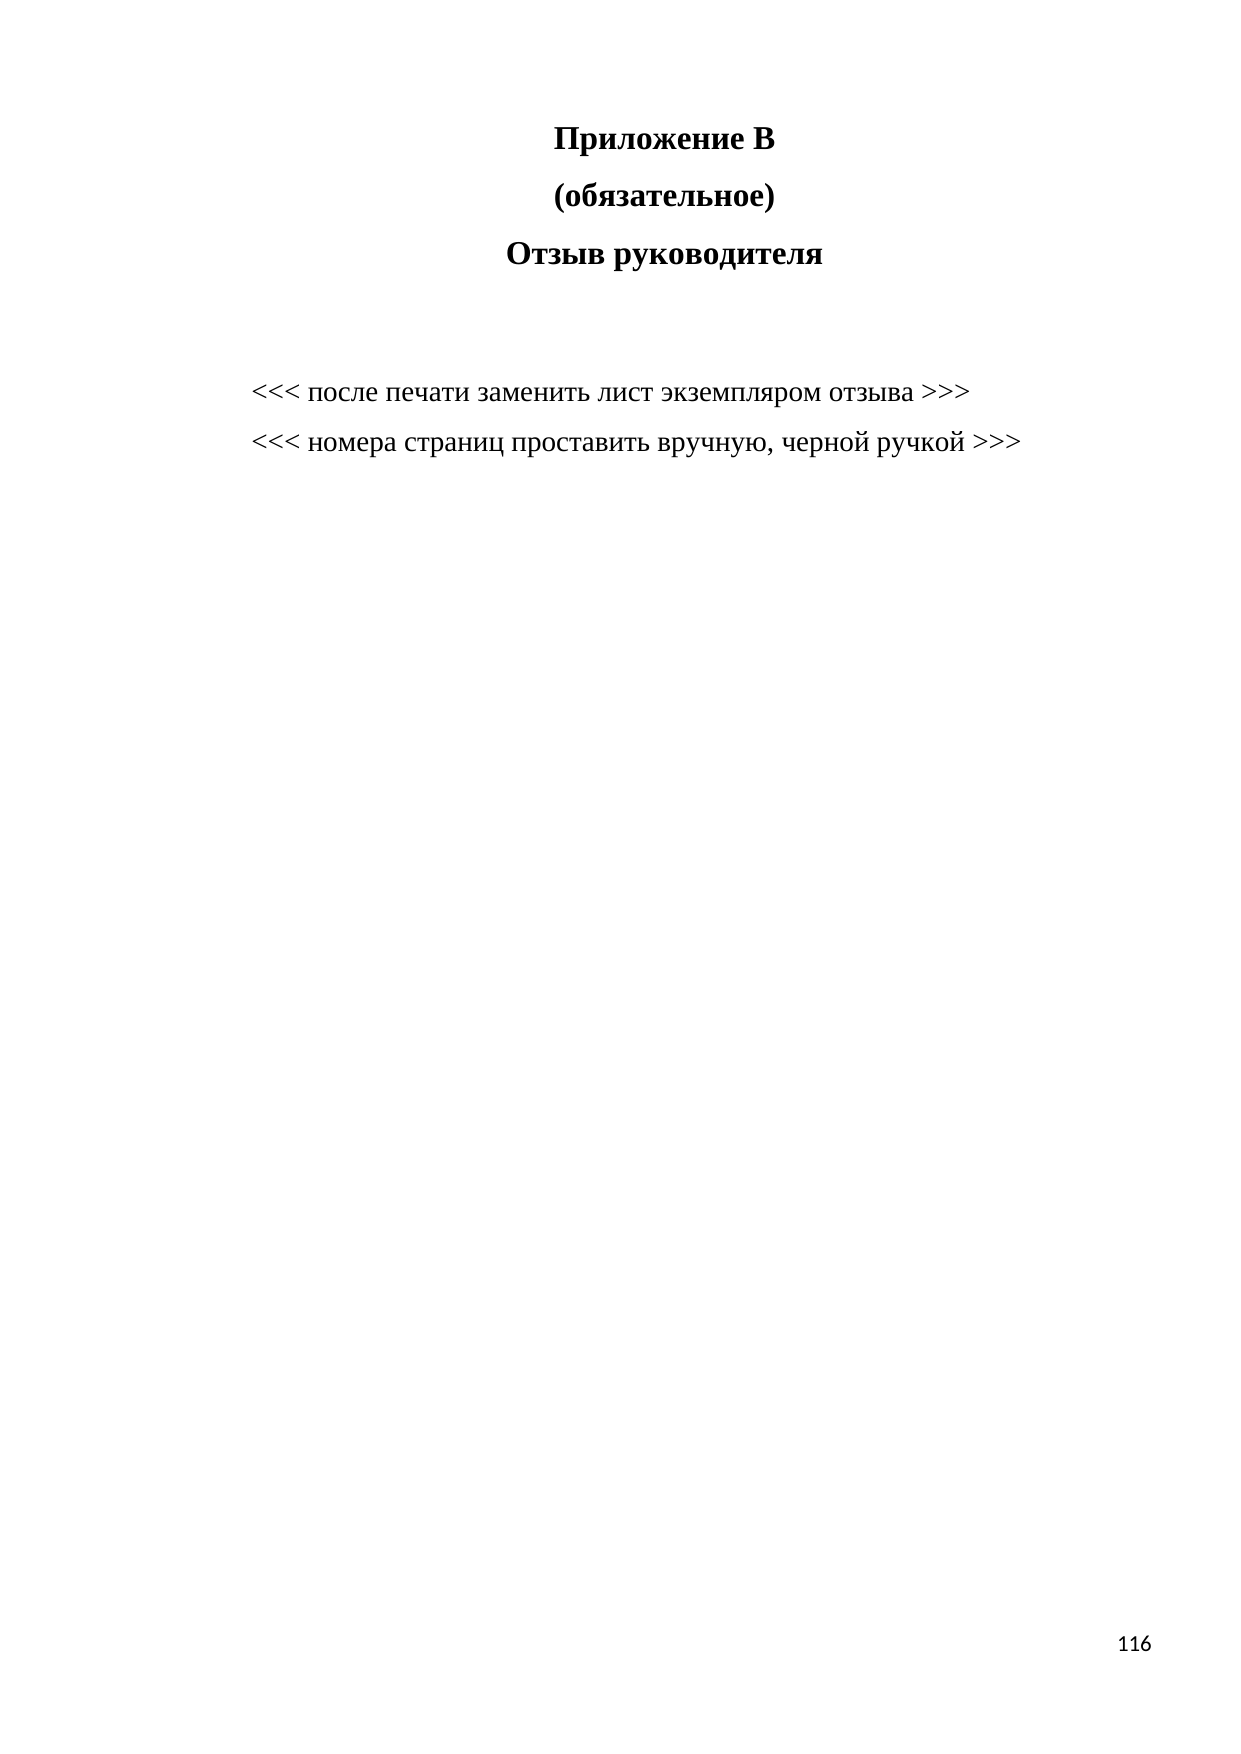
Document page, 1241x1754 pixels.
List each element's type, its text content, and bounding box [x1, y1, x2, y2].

text Приложение В (обязательное) Отзыв руководителя [177, 118, 1152, 271]
text <<< после печати заменить лист экземпляром отзыва >>> [177, 374, 1152, 407]
text <<< номера страниц проставить вручную, черной ручкой >>> [177, 424, 1152, 458]
